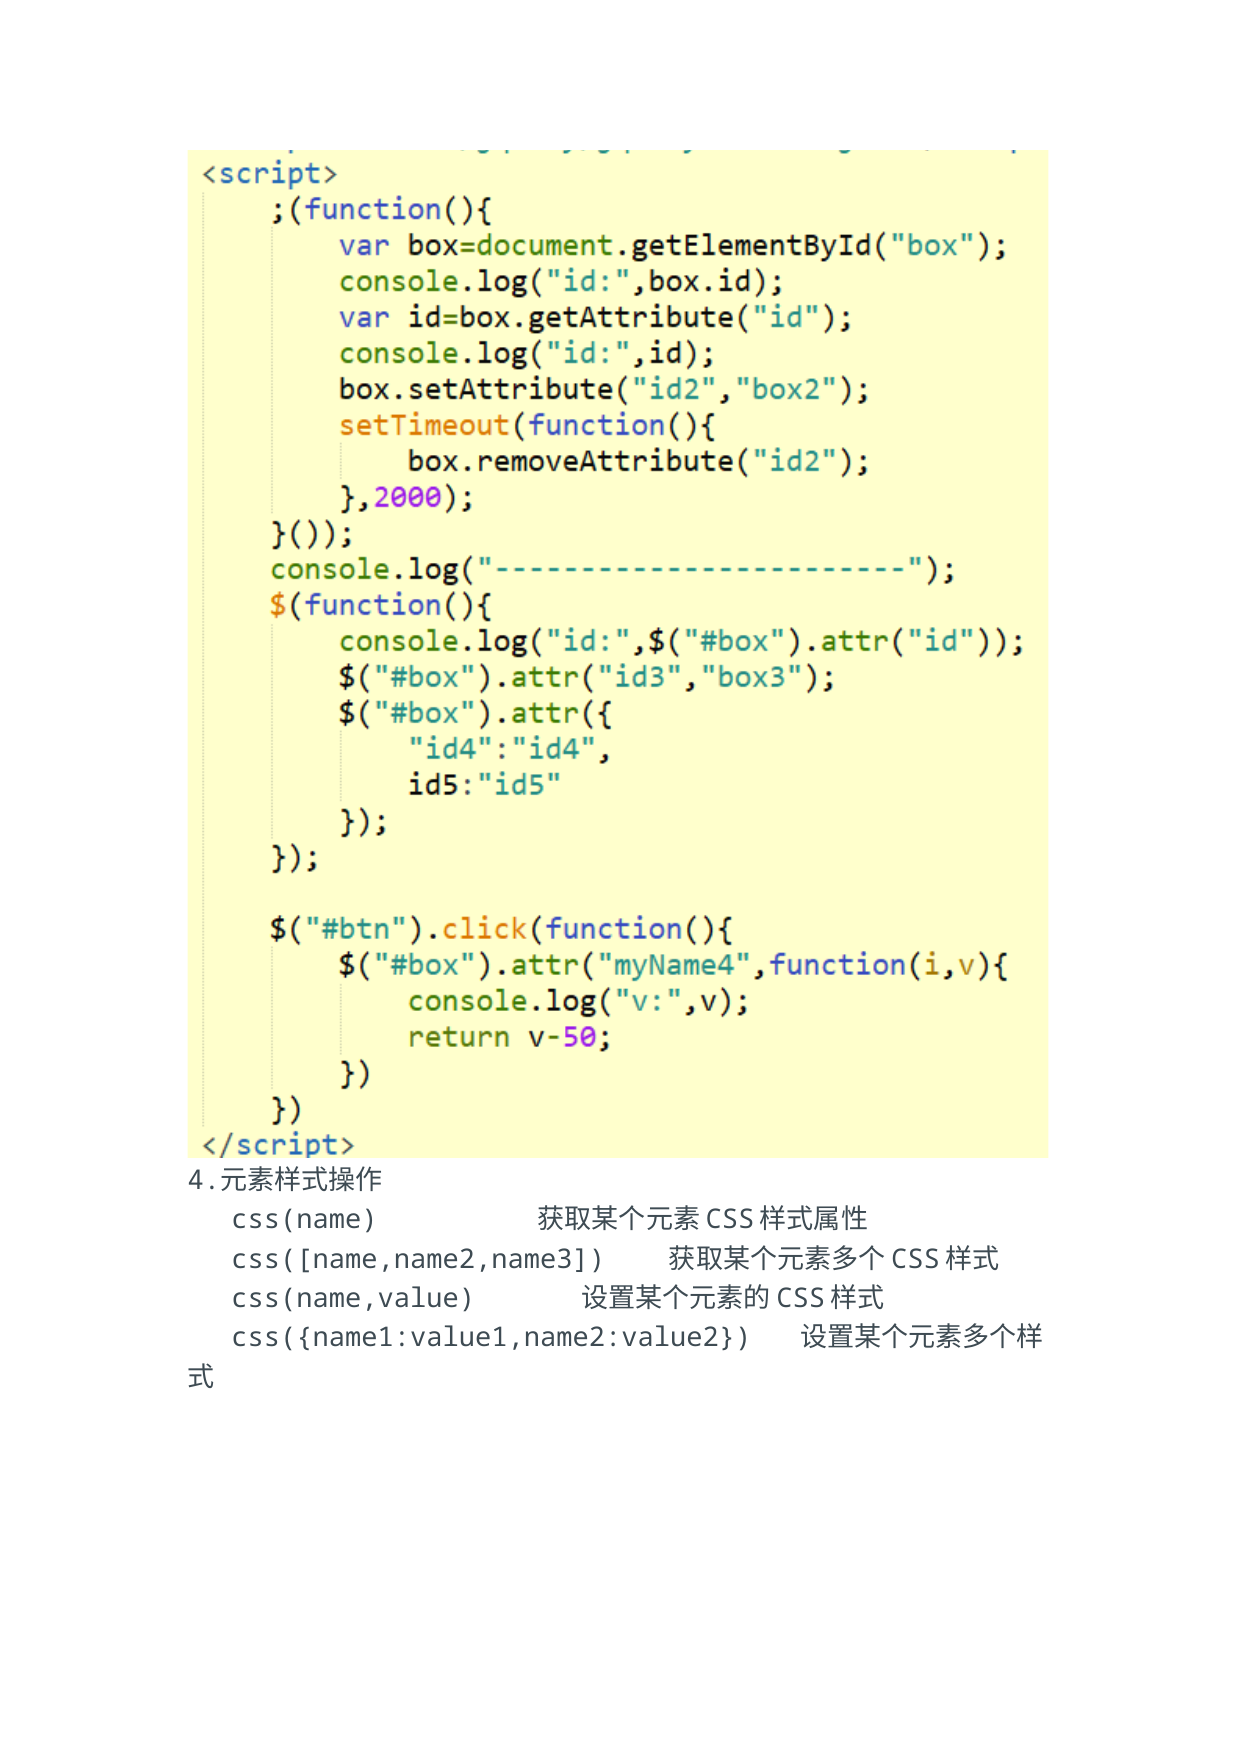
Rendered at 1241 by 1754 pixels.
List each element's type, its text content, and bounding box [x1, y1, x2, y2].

picture [187, 150, 1049, 1158]
text css({name1:value1,name2:value2}) 设置某个元素多个样式 [187, 1315, 1053, 1394]
text 4.元素样式操作 [187, 1158, 1053, 1197]
text css(name) 获取某个元素CSS样式属性 [187, 1197, 1053, 1237]
text css([name,name2,name3]) 获取某个元素多个CSS样式 [187, 1237, 1053, 1276]
text css(name,value) 设置某个元素的CSS样式 [187, 1276, 1053, 1315]
